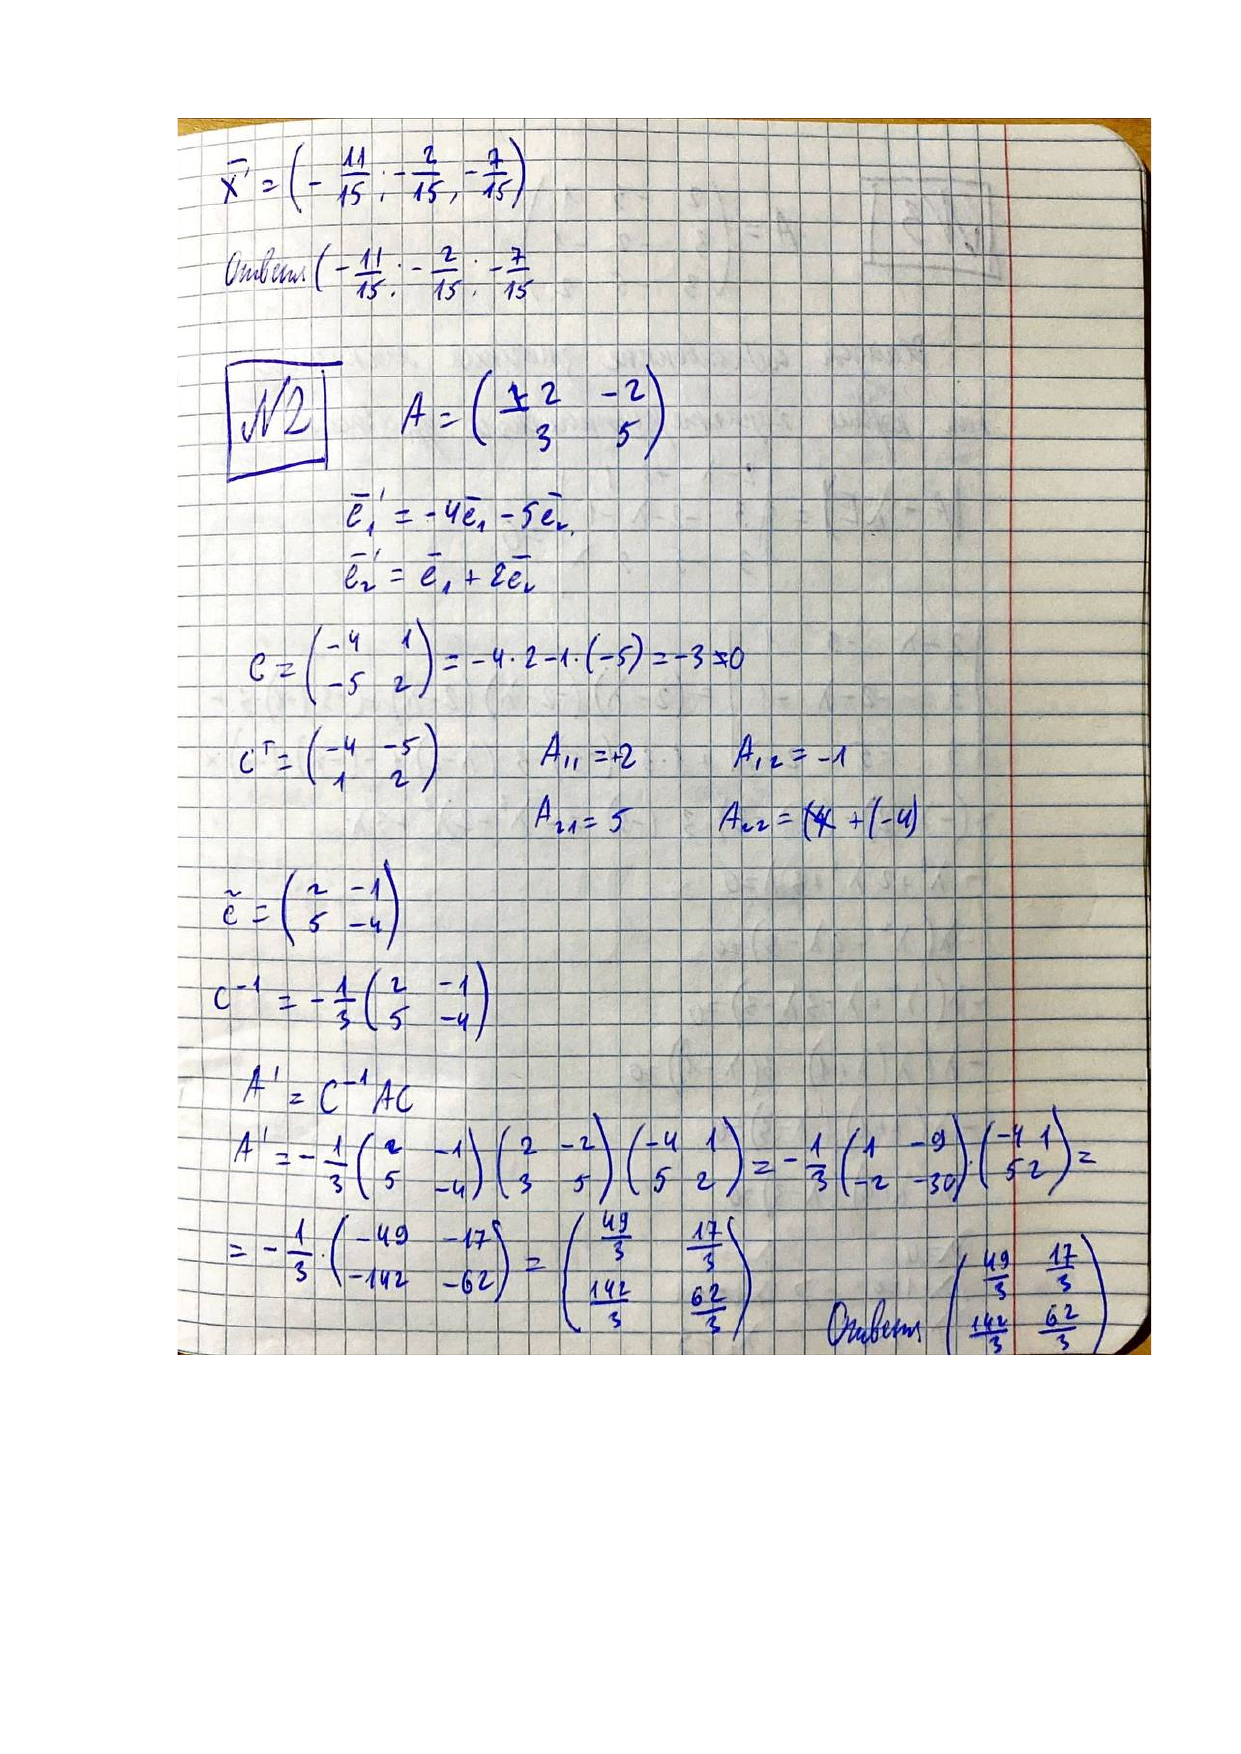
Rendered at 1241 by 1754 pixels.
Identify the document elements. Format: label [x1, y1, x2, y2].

picture [177, 118, 1152, 1355]
